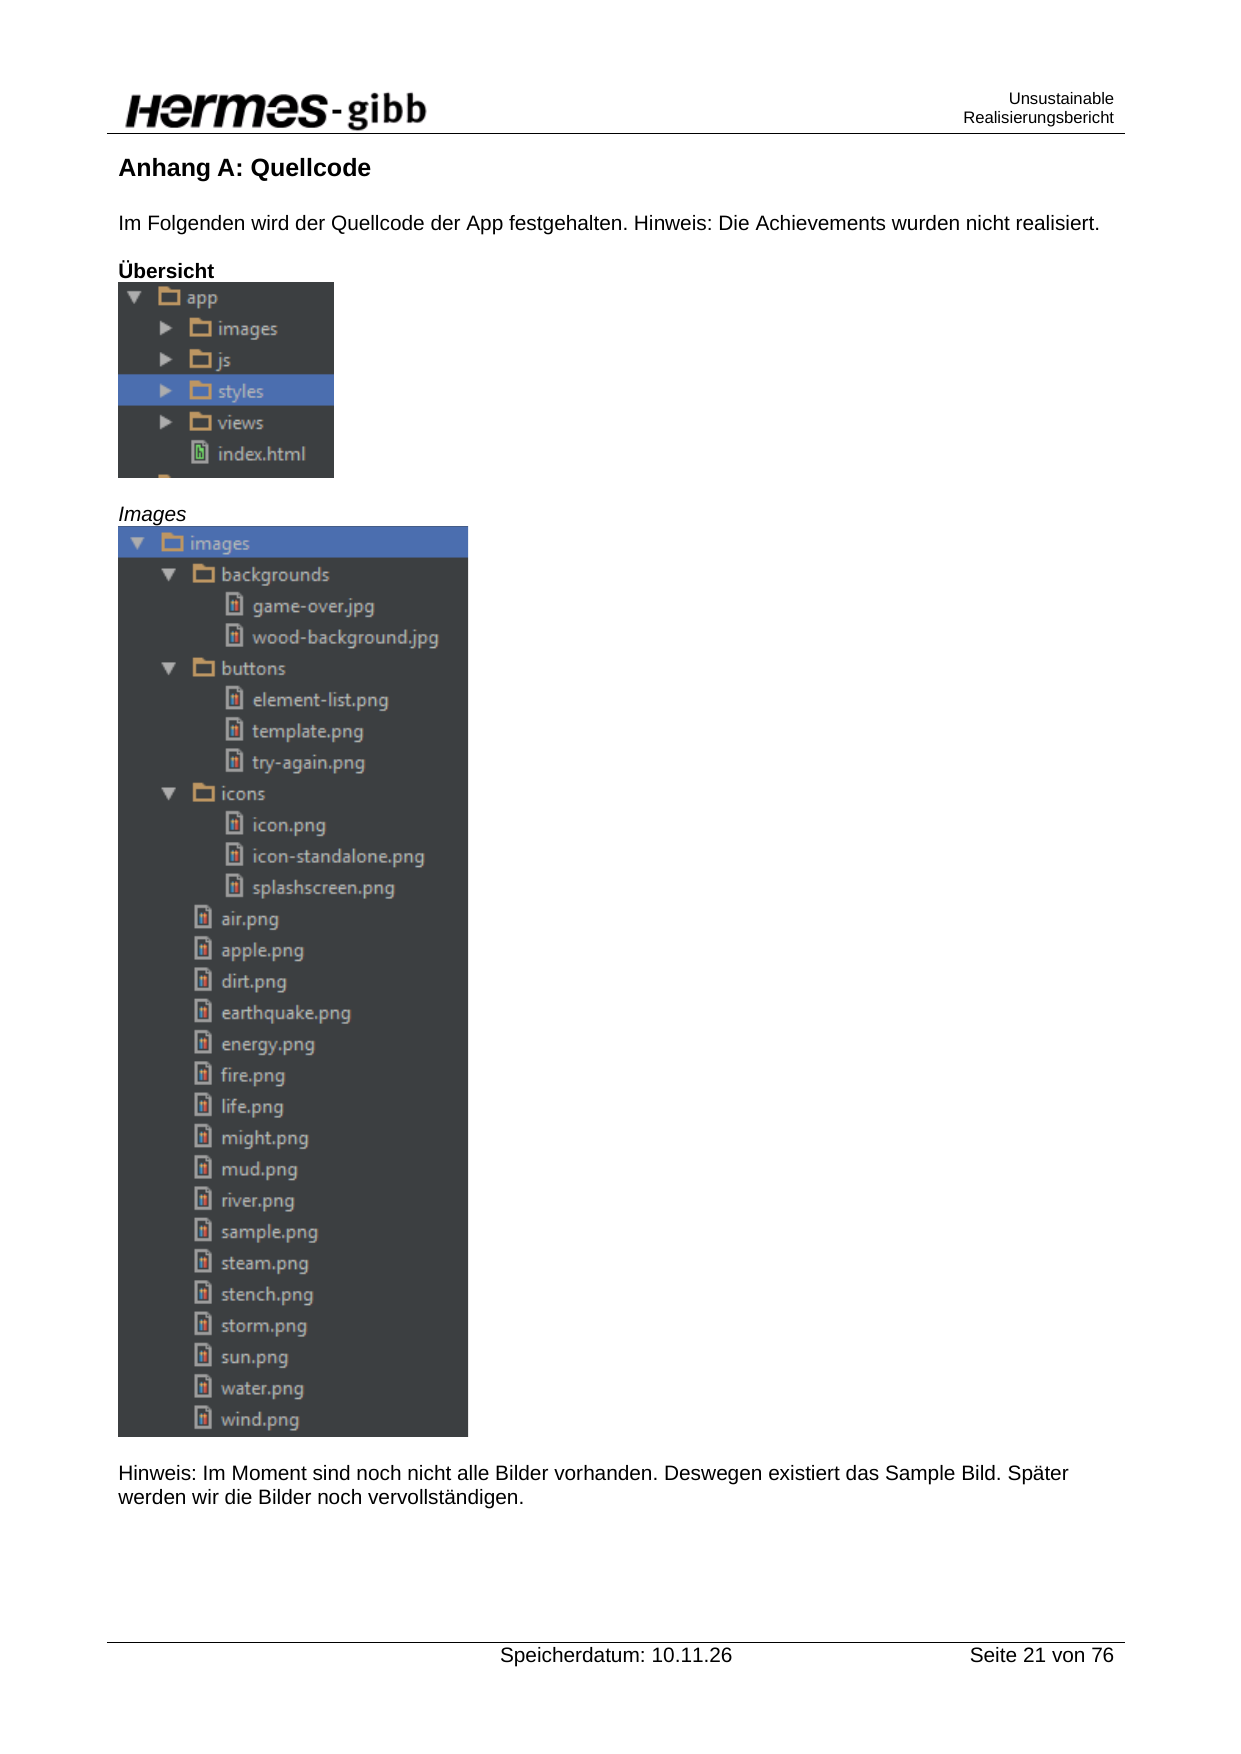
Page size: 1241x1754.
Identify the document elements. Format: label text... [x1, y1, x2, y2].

text Hinweis: Im Moment sind noch nicht alle Bilder vorhanden. Deswegen existiert das Sample Bild. Später werden wir die Bilder noch vervollständigen. [118, 1461, 1122, 1509]
text Übersicht [118, 259, 1122, 283]
text Im Folgenden wird der Quellcode der App festgehalten. Hinweis: Die Achievements wurden nicht realisiert. [118, 211, 1122, 235]
picture [118, 526, 469, 1437]
picture [118, 282, 334, 478]
text Images [118, 502, 1122, 526]
subtitle Anhang A: Quellcode [118, 153, 1122, 181]
